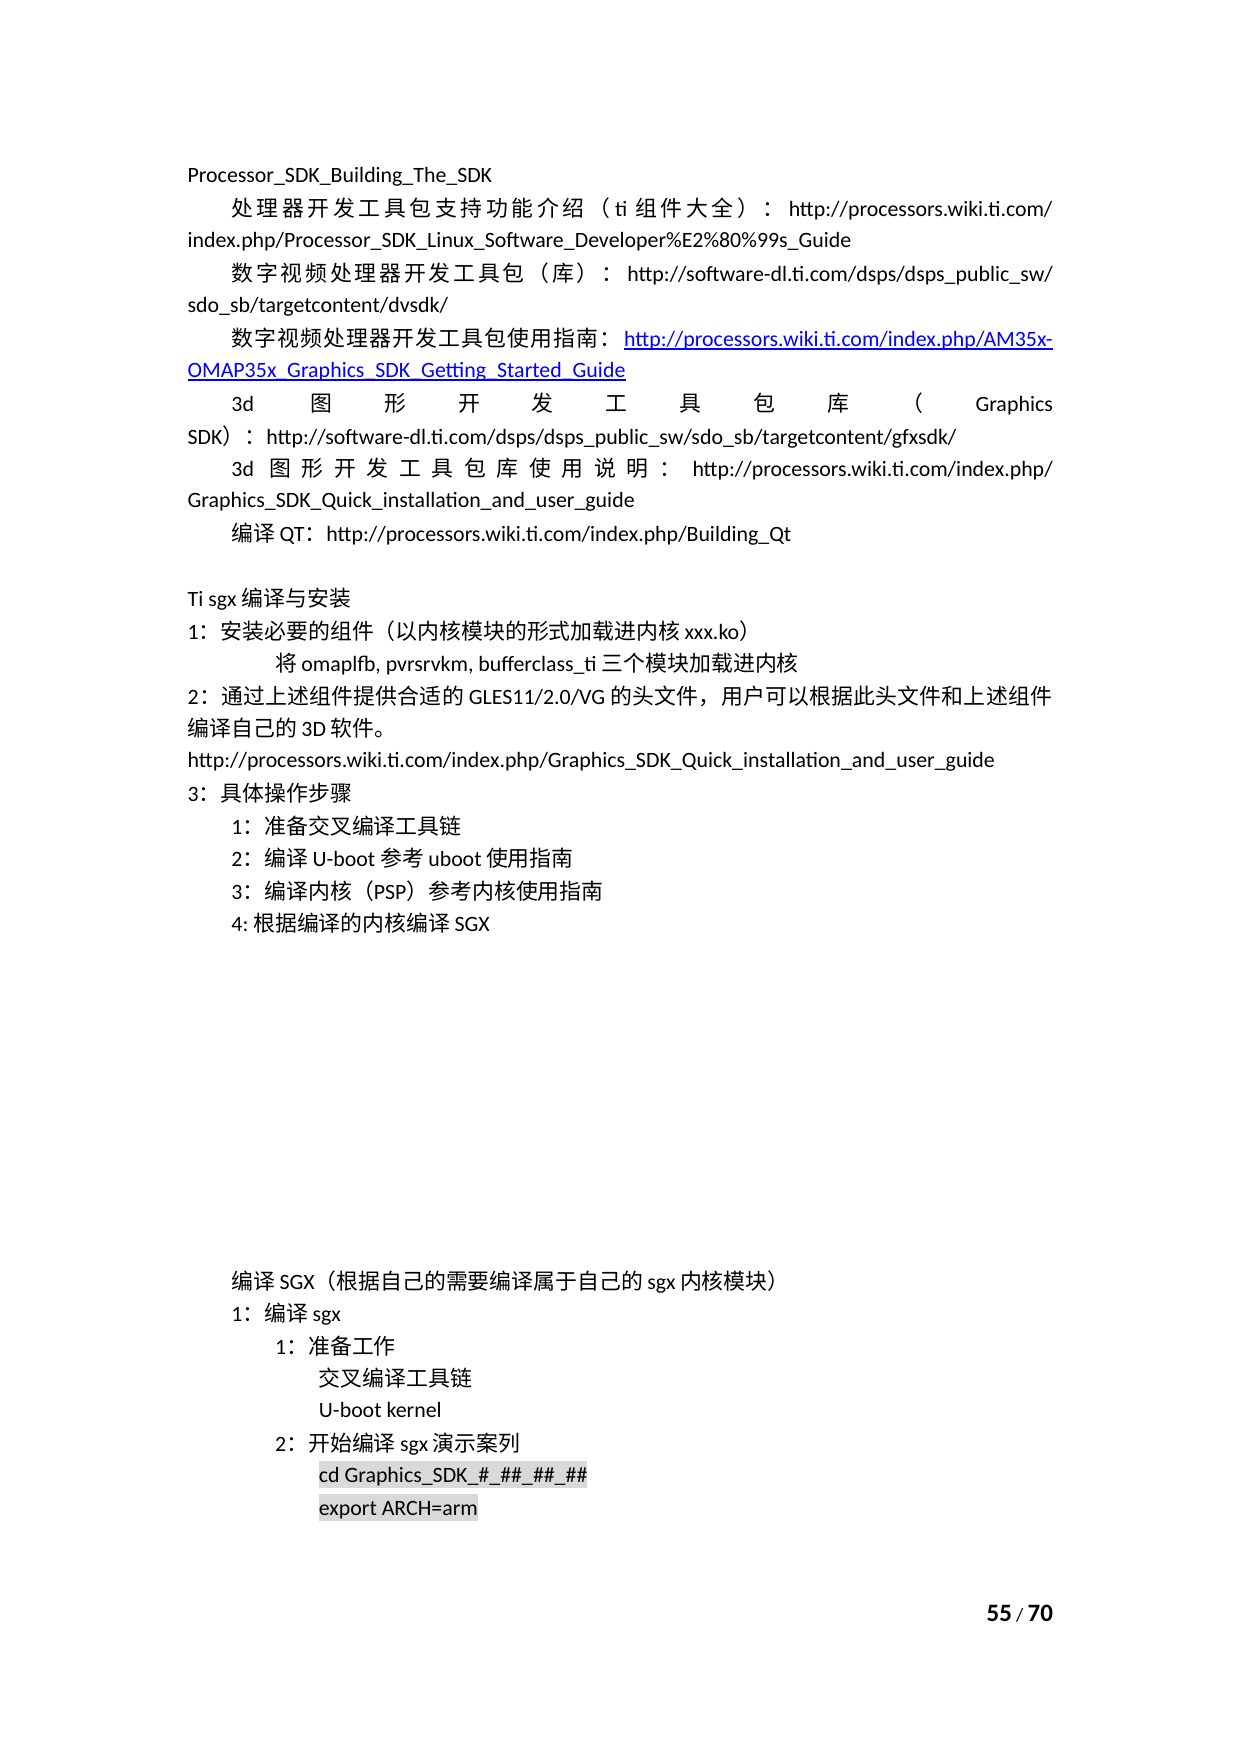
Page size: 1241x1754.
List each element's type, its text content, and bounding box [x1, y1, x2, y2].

list http://processors.wiki.ti.com/index.php/Graphics_SDK_Quick_installation_and_user_guide [187, 743, 1053, 776]
list 1：准备交叉编译工具链 [187, 808, 1053, 841]
text 3d图形开发工具包库使用说明：http://processors.wiki.ti.com/index.php/Graphics_SDK_Quick_installation_and_user_guide [187, 451, 1053, 516]
list 1：准备工作 [231, 1328, 1053, 1361]
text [187, 158, 1053, 191]
list 交叉编译工具链 [275, 1361, 1053, 1393]
list 2：编译U-boot 参考uboot使用指南 [187, 841, 1053, 873]
list 3：编译内核（PSP）参考内核使用指南 [187, 873, 1053, 906]
list cd Graphics_SDK_#_##_##_## [275, 1458, 1053, 1491]
list 1：编译sgx [187, 1296, 1053, 1328]
list 2：开始编译sgx演示案列 [231, 1426, 1053, 1458]
text 将omaplfb, pvrsrvkm, bufferclass_ti 三个模块加载进内核 [187, 646, 1053, 678]
text 1：安装必要的组件（以内核模块的形式加载进内核xxx.ko） [187, 613, 1053, 646]
list boot kernel [275, 1393, 1053, 1426]
text 3d图形开发工具包库（Graphics SDK）：http://software-dl.ti.com/dsps/dsps_public_sw/sdo_sb/targetcontent/gfxsdk/ [187, 386, 1053, 451]
list 编译SGX（根据自己的需要编译属于自己的sgx内核模块） [187, 1263, 1053, 1296]
list 2：通过上述组件提供合适的GLES11/2.0/VG 的头文件，用户可以根据此头文件和上述组件编译自己的3D软件。 [187, 678, 1053, 743]
text 数字视频处理器开发工具包（库）：http://software-dl.ti.com/dsps/dsps_public_sw/sdo_sb/targetcontent/dvsdk/ [187, 256, 1053, 321]
list 3：具体操作步骤 [187, 776, 1053, 808]
text 处理器开发工具包支持功能介绍（ti组件大全）：http://processors.wiki.ti.com/index.php/Processor_SDK_Linux_Software_Developer%E2%80%99s_Guide [187, 191, 1053, 256]
list 4: 根据编译的内核编译SGX [187, 906, 1053, 938]
text Ti sgx 编译与安装 [187, 581, 1053, 613]
text 编译QT：http://processors.wiki.ti.com/index.php/Building_Qt [187, 516, 1053, 548]
list export ARCH=arm [275, 1491, 1053, 1523]
text 数字视频处理器开发工具包使用指南：http://processors.wiki.ti.com/index.php/AM35x-OMAP35x_Graphics_SDK_Getting_Started_Guide [187, 321, 1053, 386]
